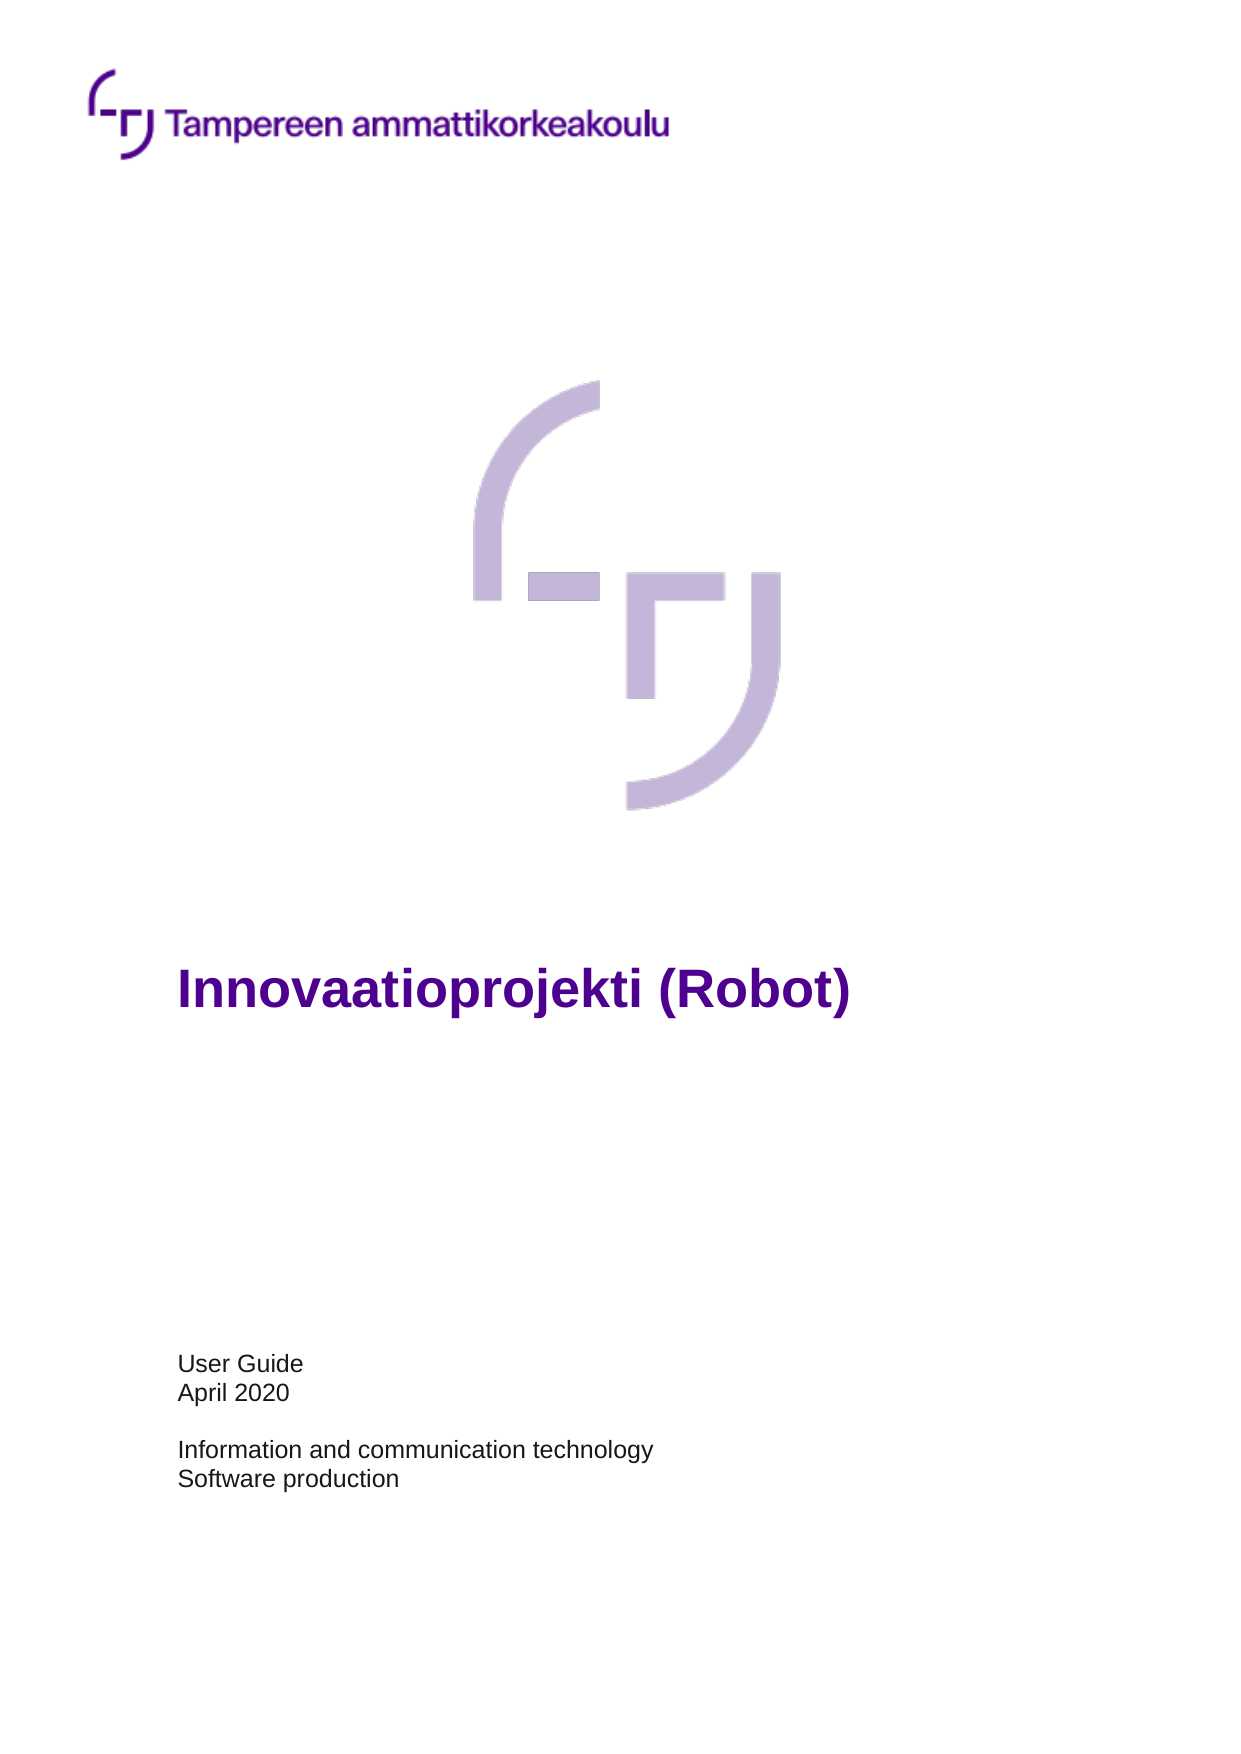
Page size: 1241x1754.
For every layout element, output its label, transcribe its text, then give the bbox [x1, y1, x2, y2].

text April 2020 [177, 1378, 1063, 1406]
text User Guide [177, 1349, 1063, 1378]
text Innovaatioprojekti (Robot) [177, 956, 1004, 1068]
text Software production [177, 1464, 1063, 1493]
text Information and communication technology [177, 1435, 1063, 1464]
